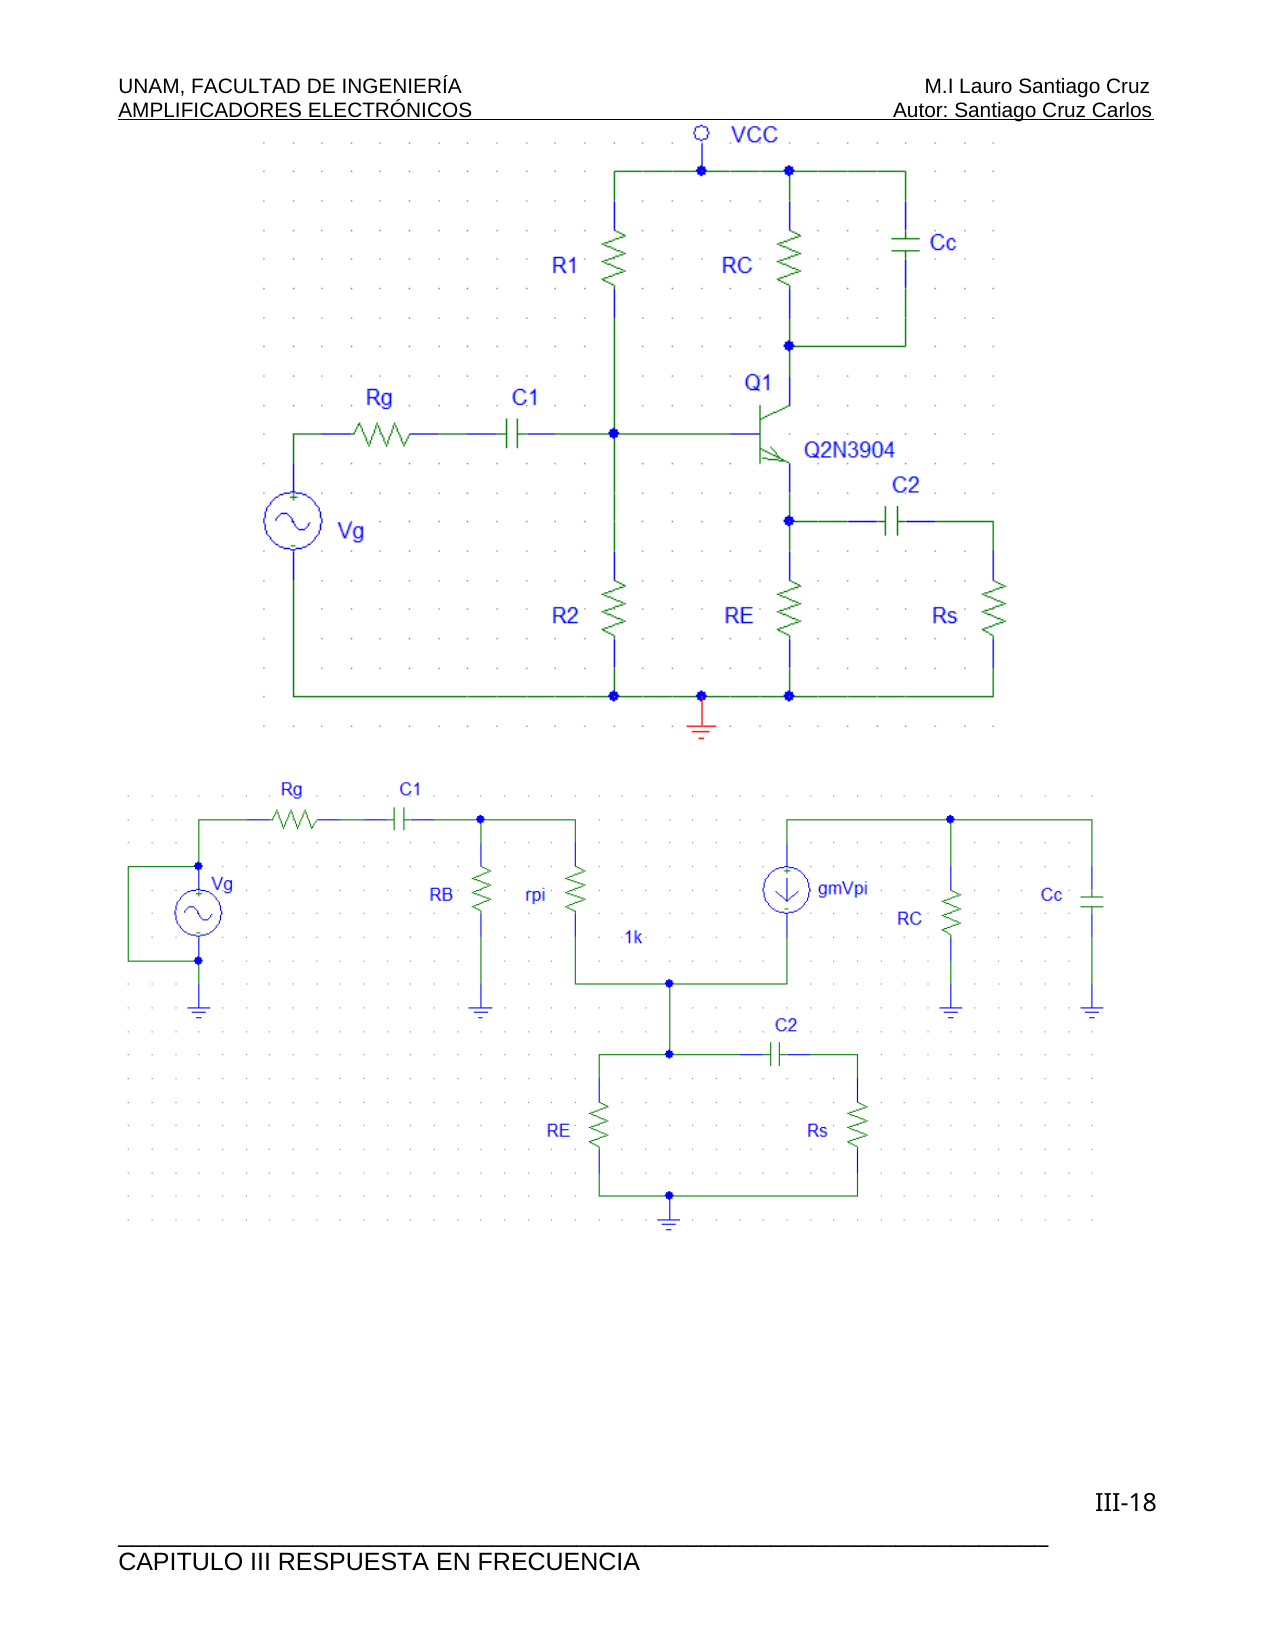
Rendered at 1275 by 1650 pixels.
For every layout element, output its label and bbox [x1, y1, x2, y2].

picture [118, 778, 1112, 1239]
picture [258, 121, 1017, 750]
